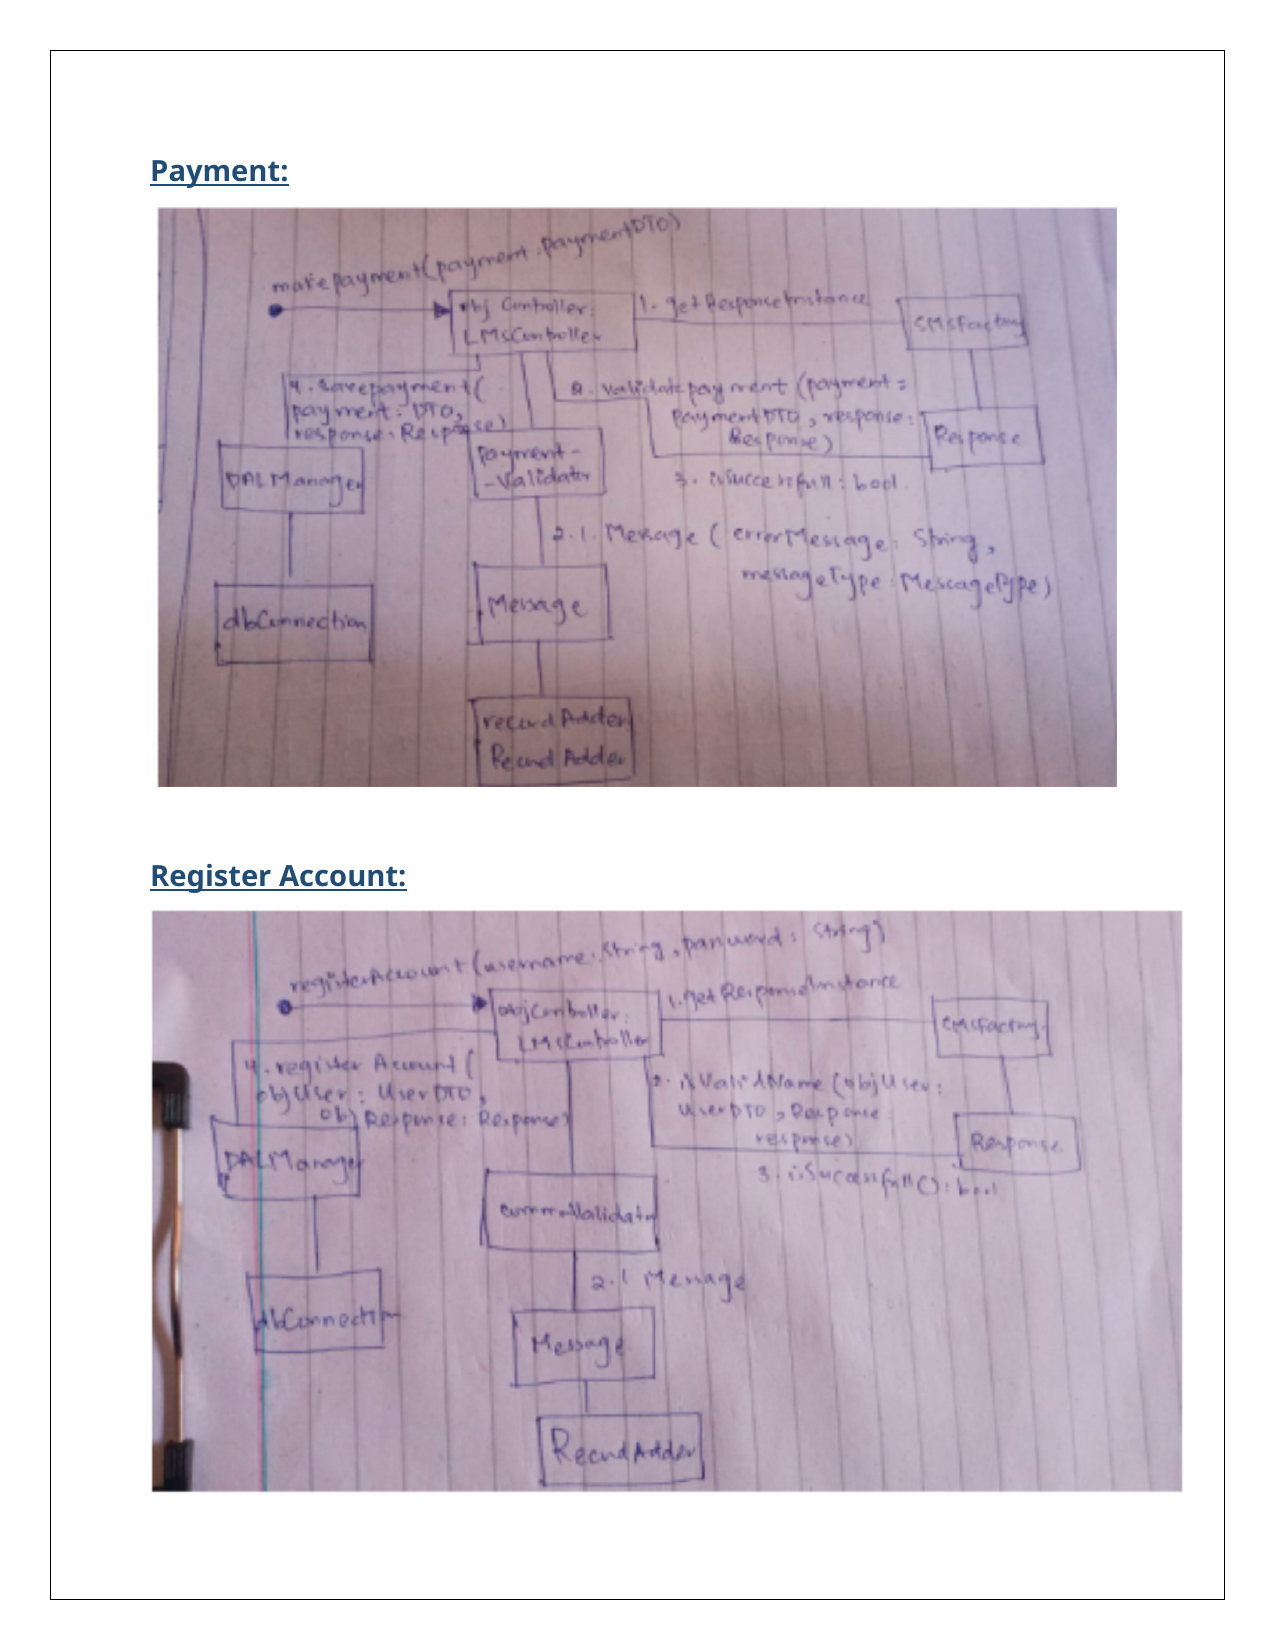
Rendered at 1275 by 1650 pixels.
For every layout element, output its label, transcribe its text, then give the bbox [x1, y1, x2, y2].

picture [151, 905, 1185, 1492]
subtitle Register Account: [150, 856, 1125, 895]
subtitle Payment: [150, 150, 1125, 190]
picture [159, 202, 1116, 787]
